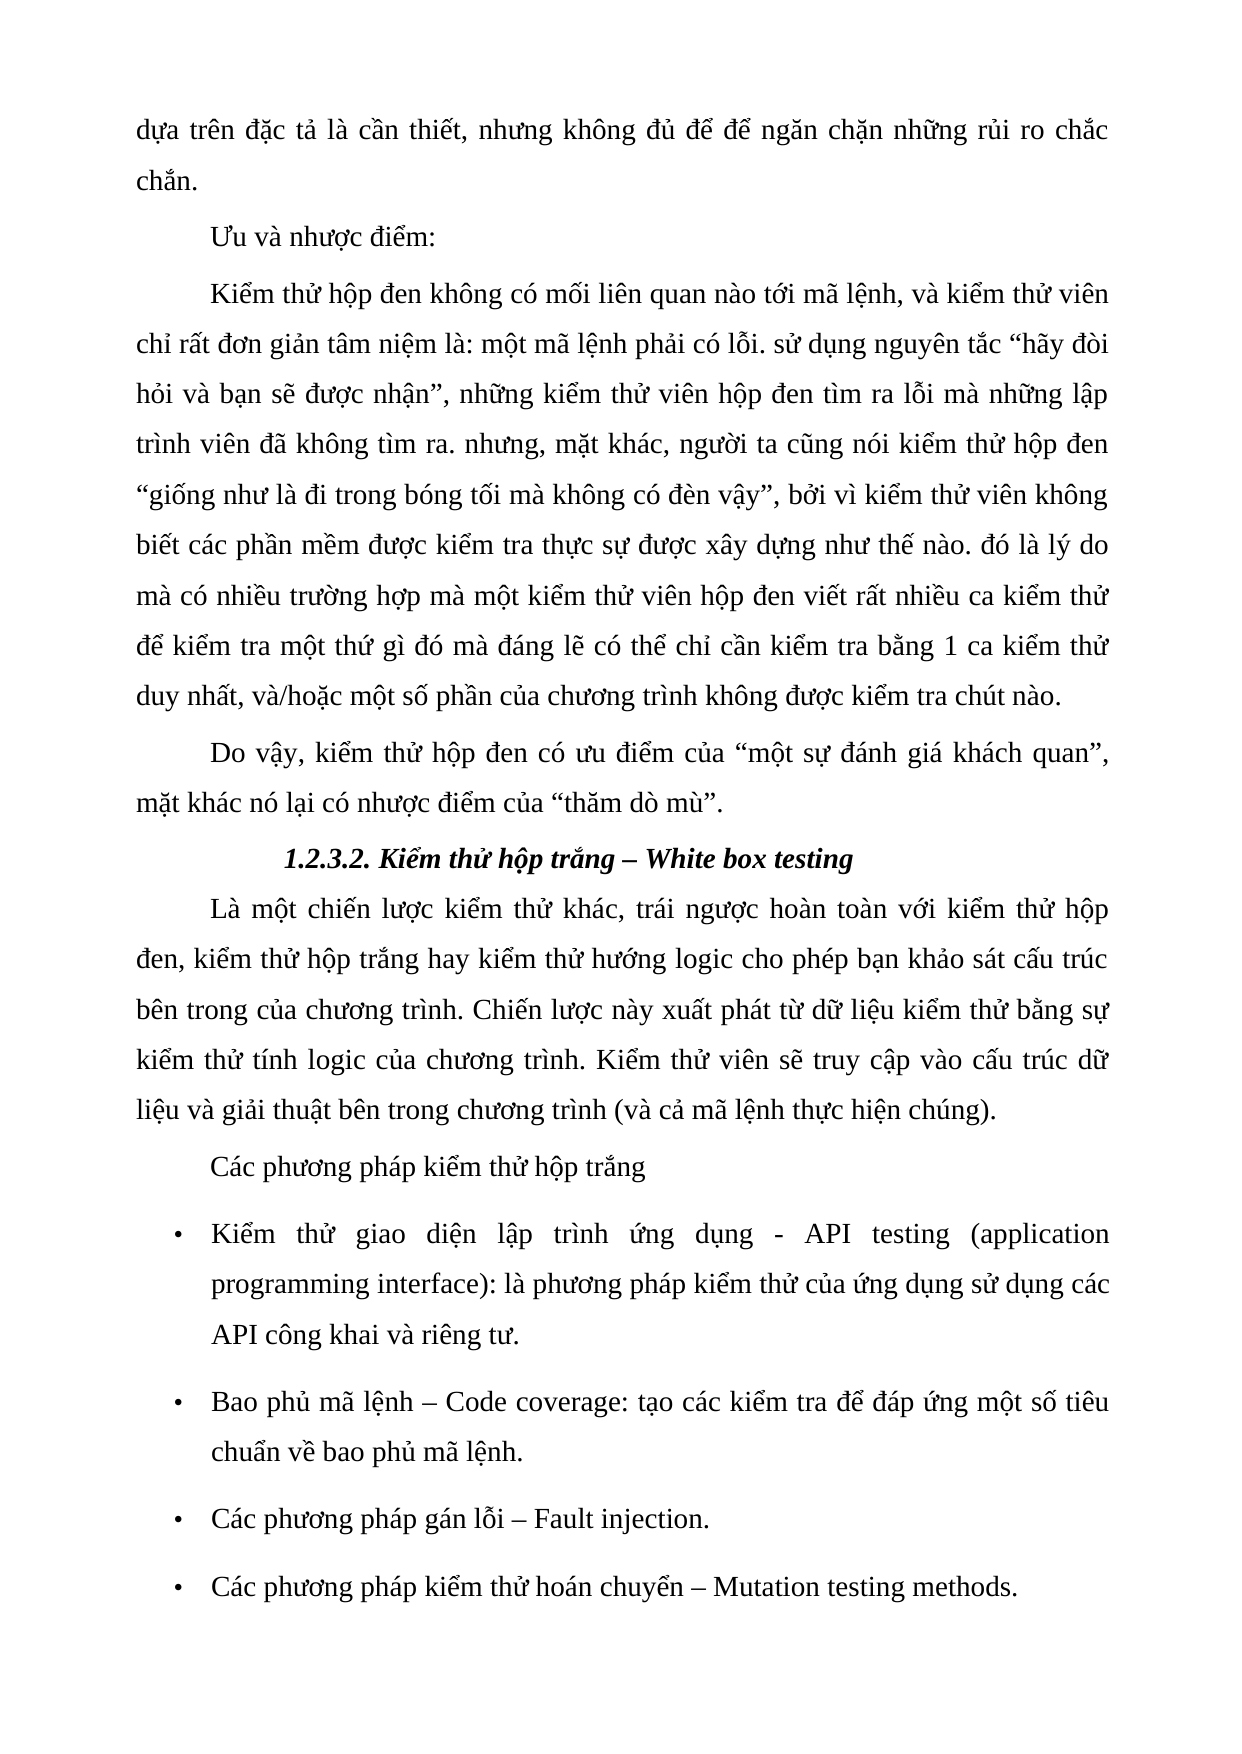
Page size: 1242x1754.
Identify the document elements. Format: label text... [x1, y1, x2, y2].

text Kiểm thử hộp đen không có mối liên quan nào tới mã lệnh, và kiểm thử viên chỉ rất đơn giản tâm niệm là: một mã lệnh phải có lỗi. sử dụng nguyên tắc “hãy đòi hỏi và bạn sẽ được nhận”, những kiểm thử viên hộp đen tìm ra lỗi mà những lập trình viên đã không tìm ra. nhưng, mặt khác, người ta cũng nói kiểm thử hộp đen “giống như là đi trong bóng tối mà không có đèn vậy”, bởi vì kiểm thử viên không biết các phần mềm được kiểm tra thực sự được xây dựng như thế nào. đó là lý do mà có nhiều trường hợp mà một kiểm thử viên hộp đen viết rất nhiều ca kiểm thử để kiểm tra một thứ gì đó mà đáng lẽ có thể chỉ cần kiểm tra bằng 1 ca kiểm thử duy nhất, và/hoặc một số phần của chương trình không được kiểm tra chút nào. [136, 276, 1110, 712]
text Ưu và nhược điểm: [136, 219, 1110, 253]
text Các phương pháp kiểm thử hộp trắng [136, 1149, 1110, 1182]
subtitle Kiểm thử hộp trắng – White box testing [283, 841, 1110, 875]
list Kiểm thử giao diện lập trình ứng dụng - API testing (application programming interface): là phương pháp kiểm thử của ứng dụng sử dụng các API công khai và riêng tư. [173, 1216, 1110, 1350]
text Do vậy, kiểm thử hộp đen có ưu điểm của “một sự đánh giá khách quan”, mặt khác nó lại có nhược điểm của “thăm dò mù”. [136, 735, 1110, 818]
text Là một chiến lược kiểm thử khác, trái ngược hoàn toàn với kiểm thử hộp đen, kiểm thử hộp trắng hay kiểm thử hướng logic cho phép bạn khảo sát cấu trúc bên trong của chương trình. Chiến lược này xuất phát từ dữ liệu kiểm thử bằng sự kiểm thử tính logic của chương trình. Kiểm thử viên sẽ truy cập vào cấu trúc dữ liệu và giải thuật bên trong chương trình (và cả mã lệnh thực hiện chúng). [136, 891, 1110, 1126]
list Các phương pháp kiểm thử hoán chuyển – Mutation testing methods. [173, 1569, 1110, 1602]
list Các phương pháp gán lỗi – Fault injection. [173, 1502, 1110, 1535]
list Bao phủ mã lệnh – Code coverage: tạo các kiểm tra để đáp ứng một số tiêu chuẩn về bao phủ mã lệnh. [173, 1384, 1110, 1468]
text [136, 112, 1110, 196]
